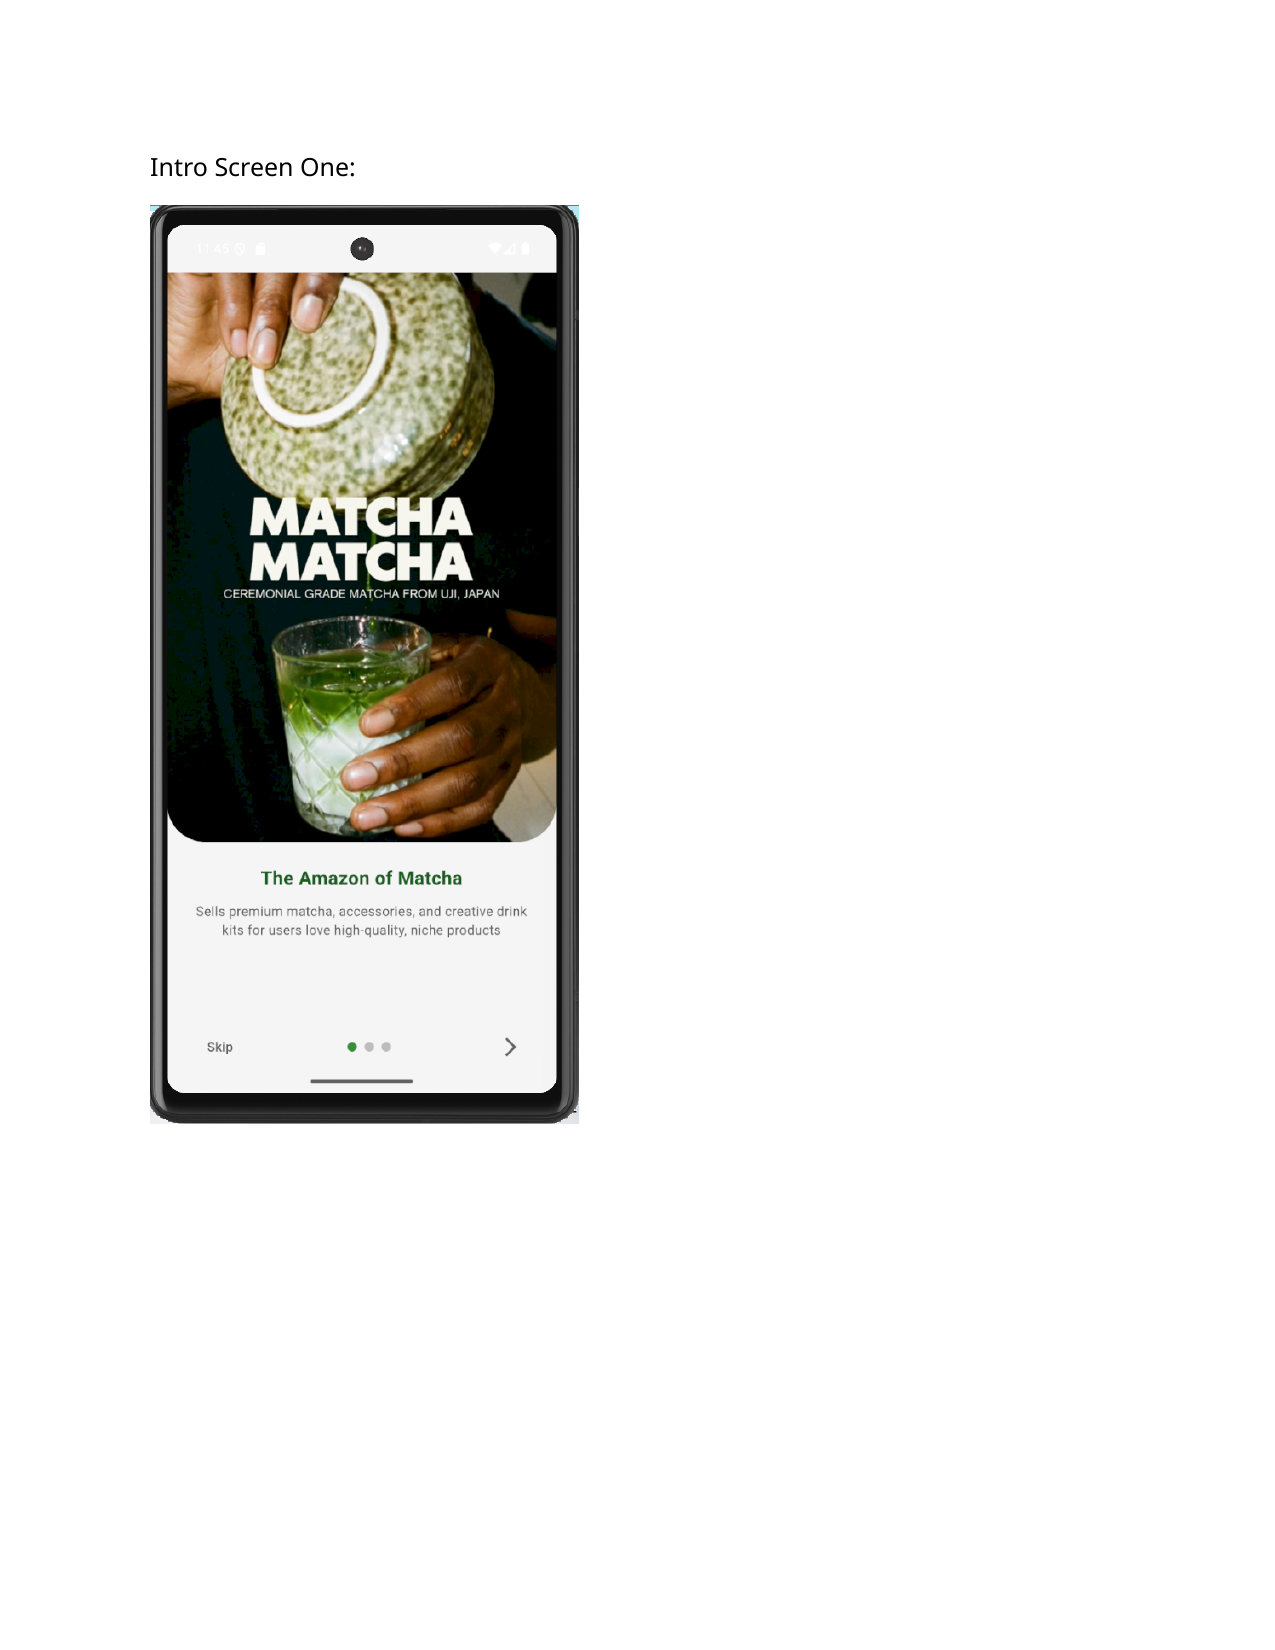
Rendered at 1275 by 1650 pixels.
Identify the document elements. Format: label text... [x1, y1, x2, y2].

picture [150, 205, 579, 1124]
text Intro Screen One: [150, 150, 1125, 184]
